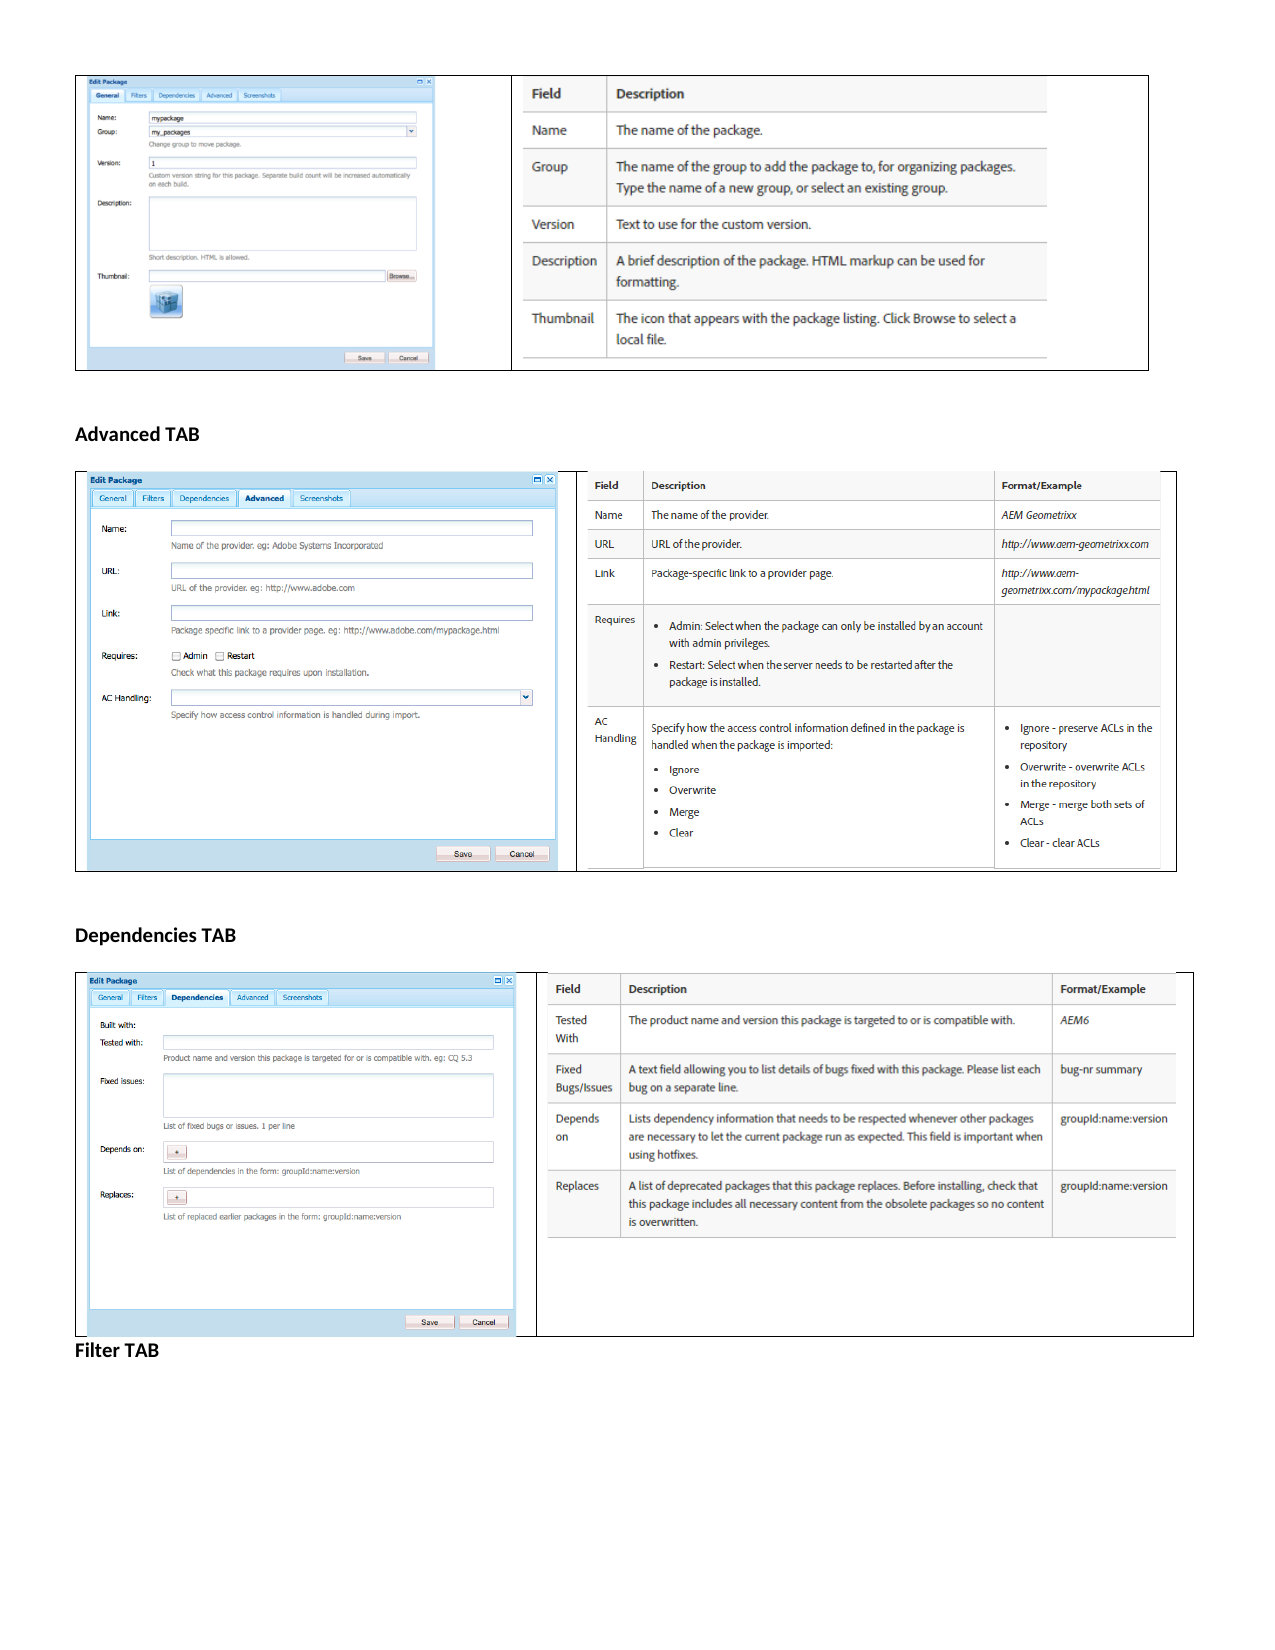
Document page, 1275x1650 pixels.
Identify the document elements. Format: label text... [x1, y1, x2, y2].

picture [547, 972, 1176, 1239]
picture [86, 76, 436, 370]
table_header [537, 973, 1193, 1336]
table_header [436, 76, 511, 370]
picture [587, 471, 1161, 870]
text Dependencies TAB [75, 922, 1200, 947]
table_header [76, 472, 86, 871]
picture [86, 972, 517, 1337]
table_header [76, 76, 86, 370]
text Advanced TAB [75, 421, 1200, 446]
picture [523, 76, 1047, 362]
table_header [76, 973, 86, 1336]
picture [86, 471, 558, 871]
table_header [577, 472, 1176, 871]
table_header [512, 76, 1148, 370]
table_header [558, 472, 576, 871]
text Filter TAB [75, 1337, 1200, 1363]
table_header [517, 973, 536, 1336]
